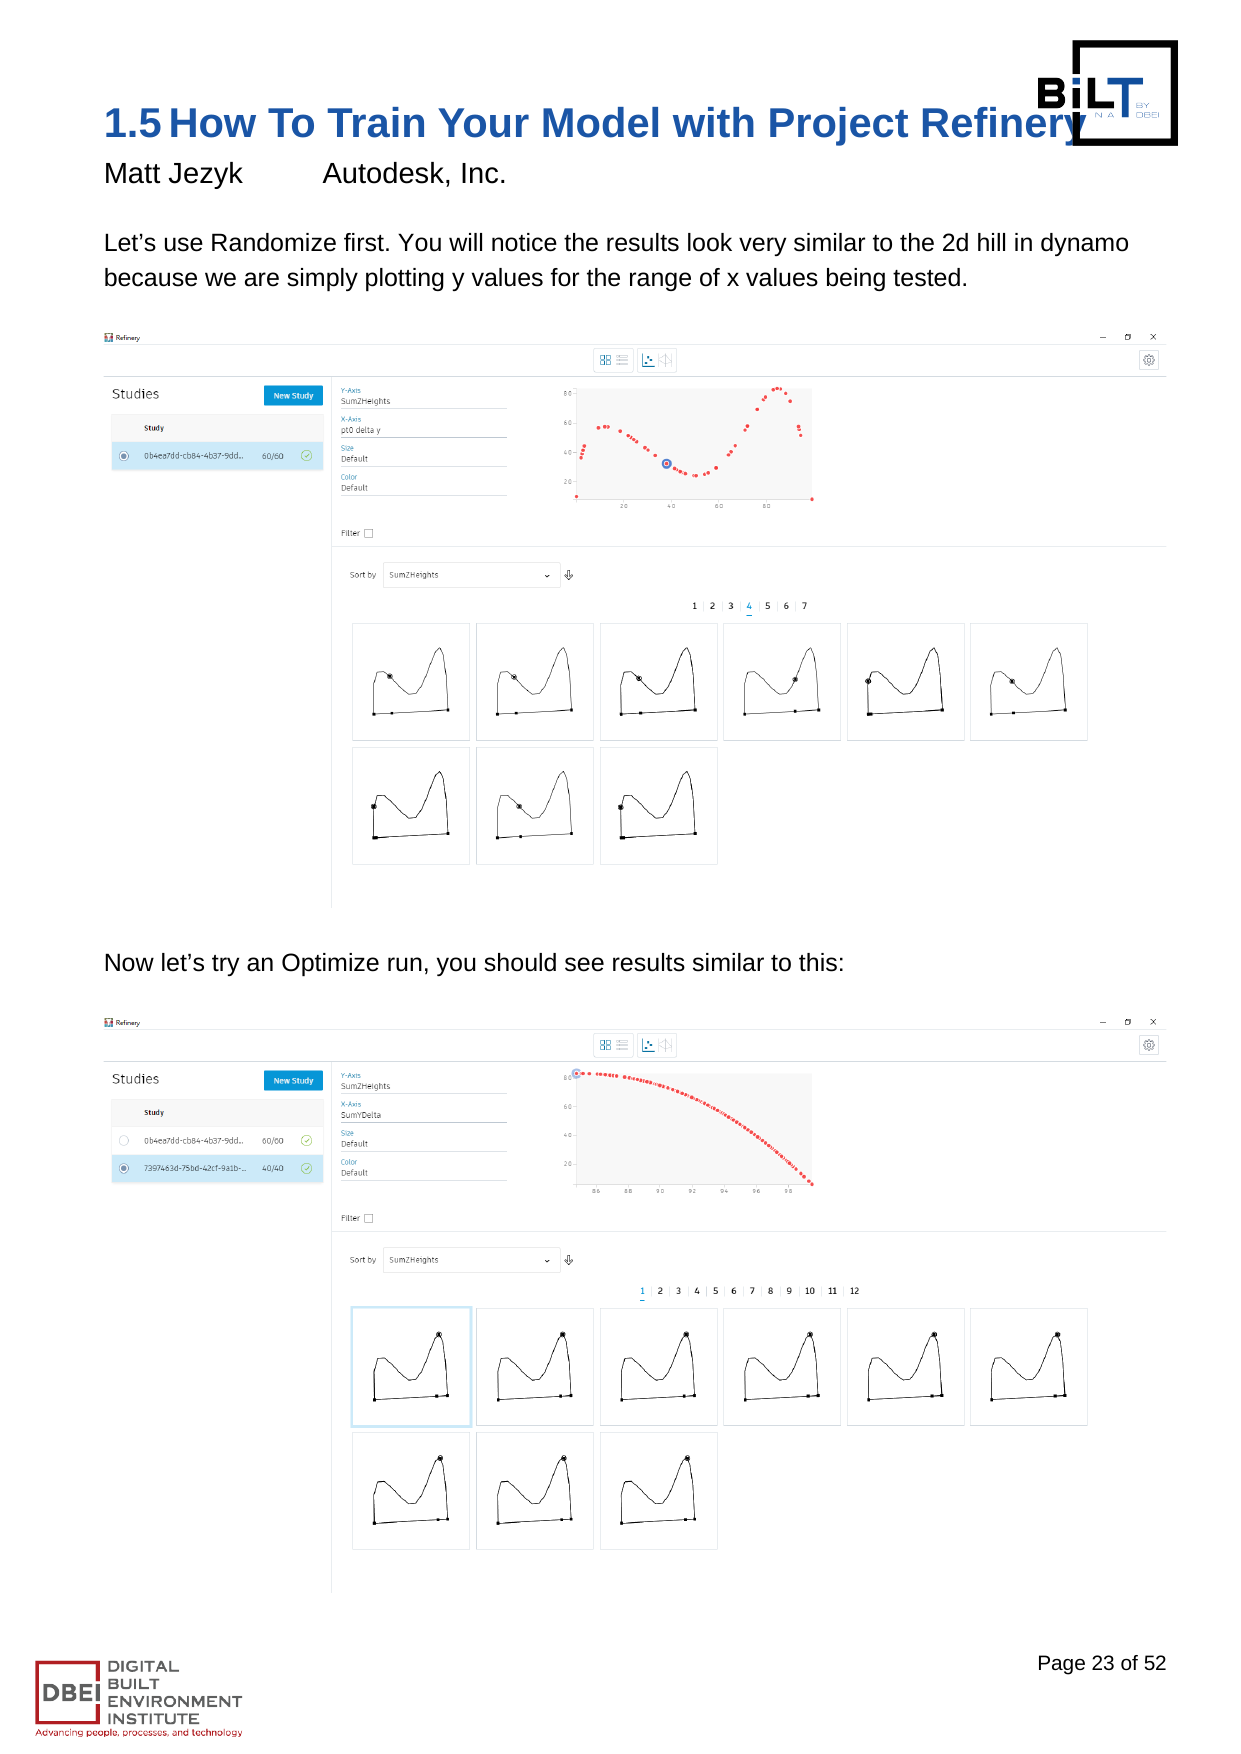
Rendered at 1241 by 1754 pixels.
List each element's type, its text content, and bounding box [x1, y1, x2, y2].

picture [1031, 31, 1182, 154]
picture [103, 331, 1167, 908]
text Now let’s try an Optimize run, you should see results similar to this: [103, 947, 1167, 976]
picture [27, 1652, 243, 1740]
picture [103, 1016, 1167, 1593]
text Let’s use Randomize first. You will notice the results look very similar to the 2d hill in dynamo because we are simply plotting y values for the range of x values being tested. [103, 228, 1167, 291]
